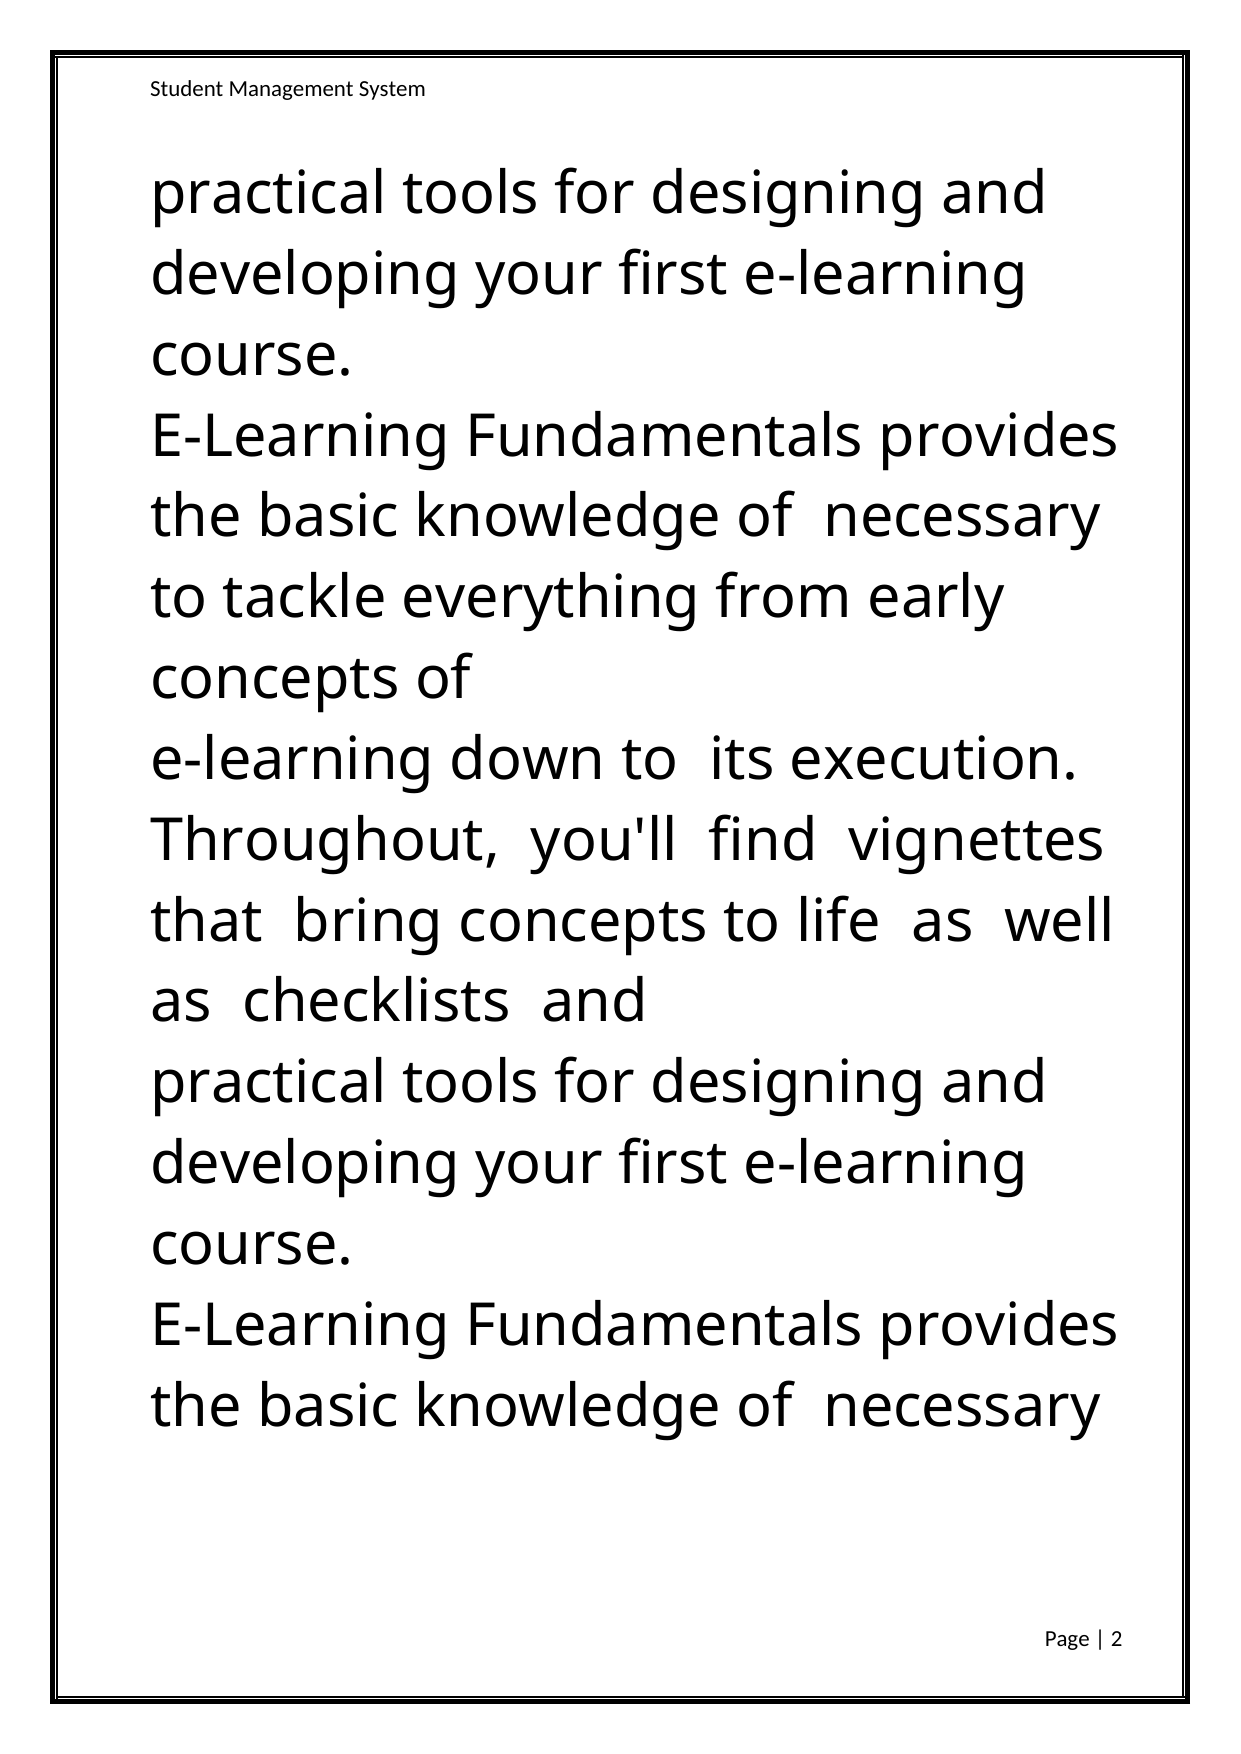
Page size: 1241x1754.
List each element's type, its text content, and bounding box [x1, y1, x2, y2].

text practical tools for designing and developing your first e-learning course. [150, 1039, 1122, 1282]
text E-Learning Fundamentals provides the basic knowledge of necessary to tackle everything from early concepts of [150, 392, 1122, 716]
text e-learning down to its execution. Throughout, you'll find vignettes that bring concepts to life as well as checklists and [150, 716, 1122, 1039]
text practical tools for designing and developing your first e-learning course. [150, 150, 1122, 392]
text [150, 1282, 1122, 1443]
